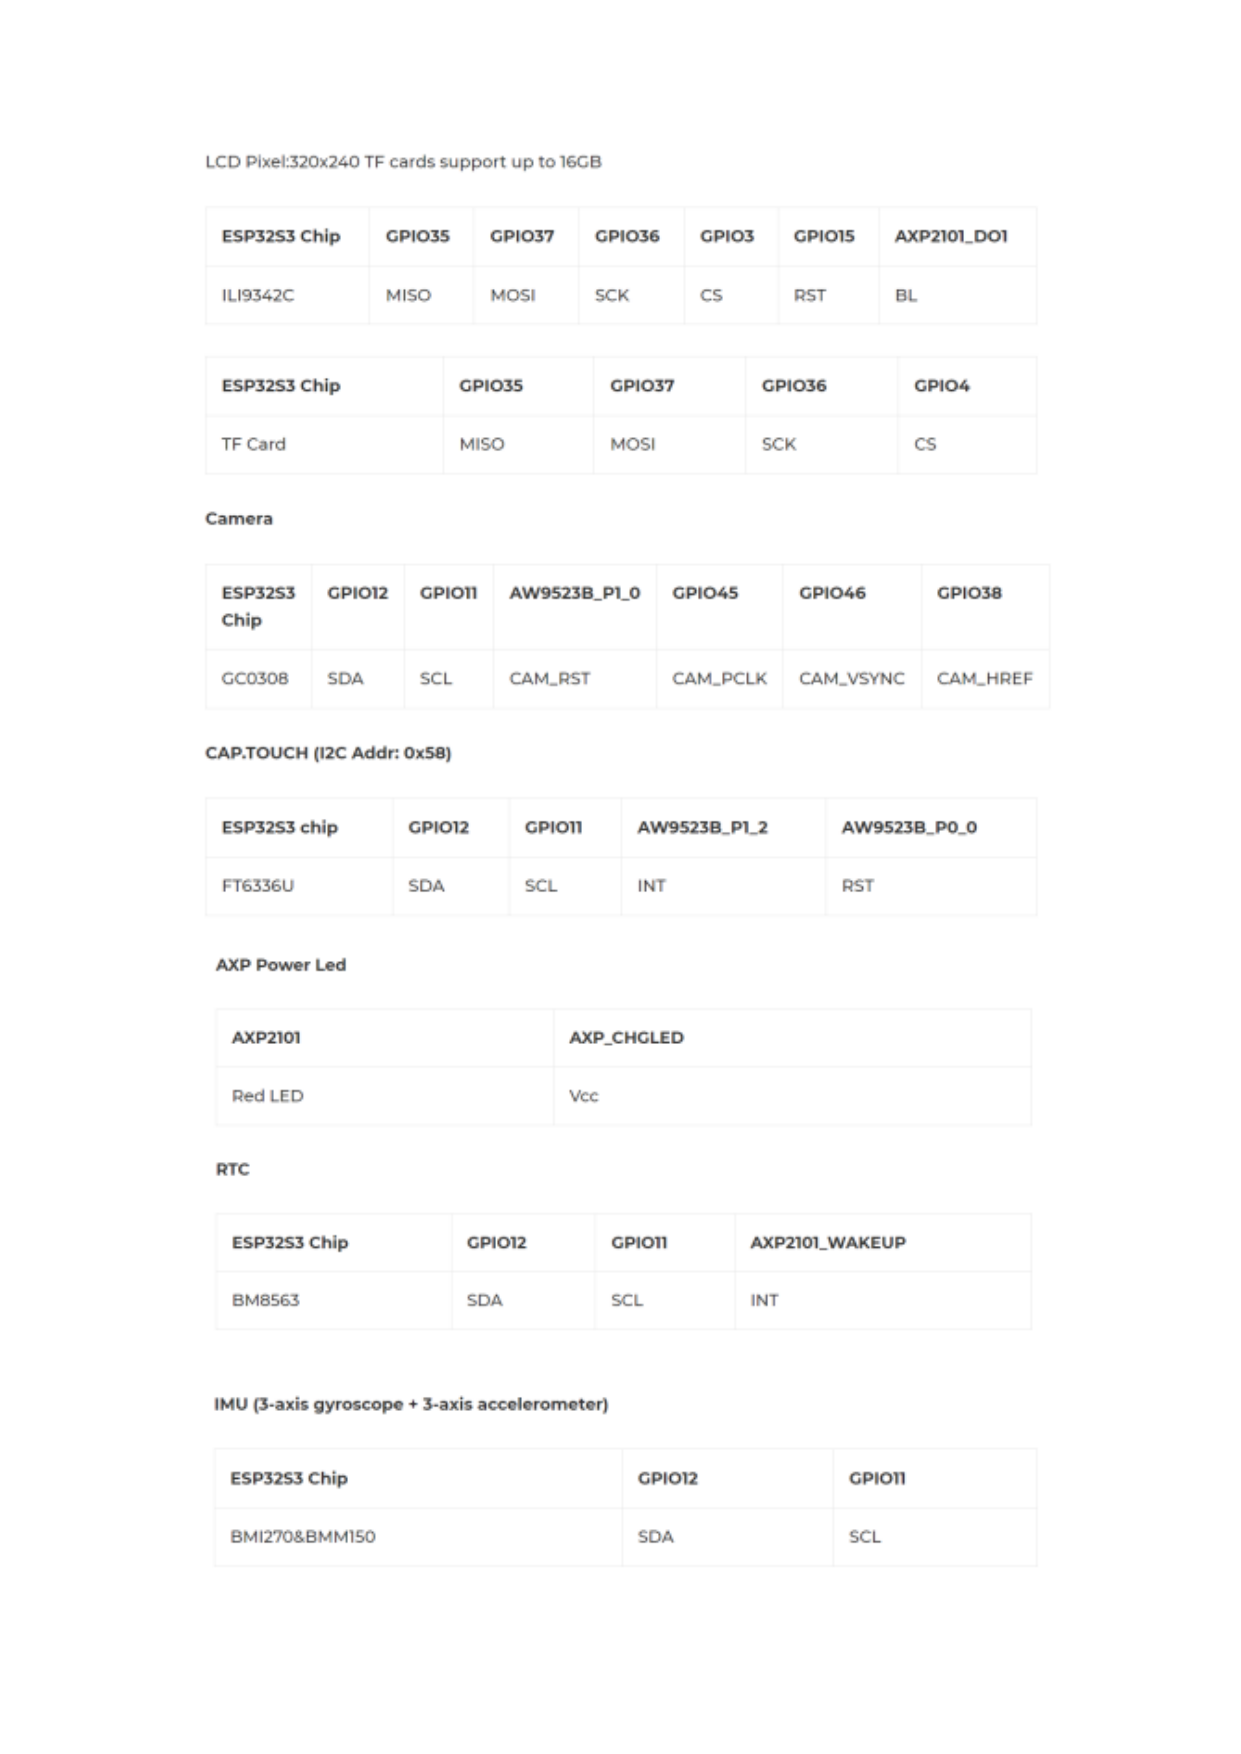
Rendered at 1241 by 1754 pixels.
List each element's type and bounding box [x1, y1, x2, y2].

picture [187, 950, 1053, 1351]
picture [187, 150, 1053, 931]
picture [187, 1368, 1053, 1586]
